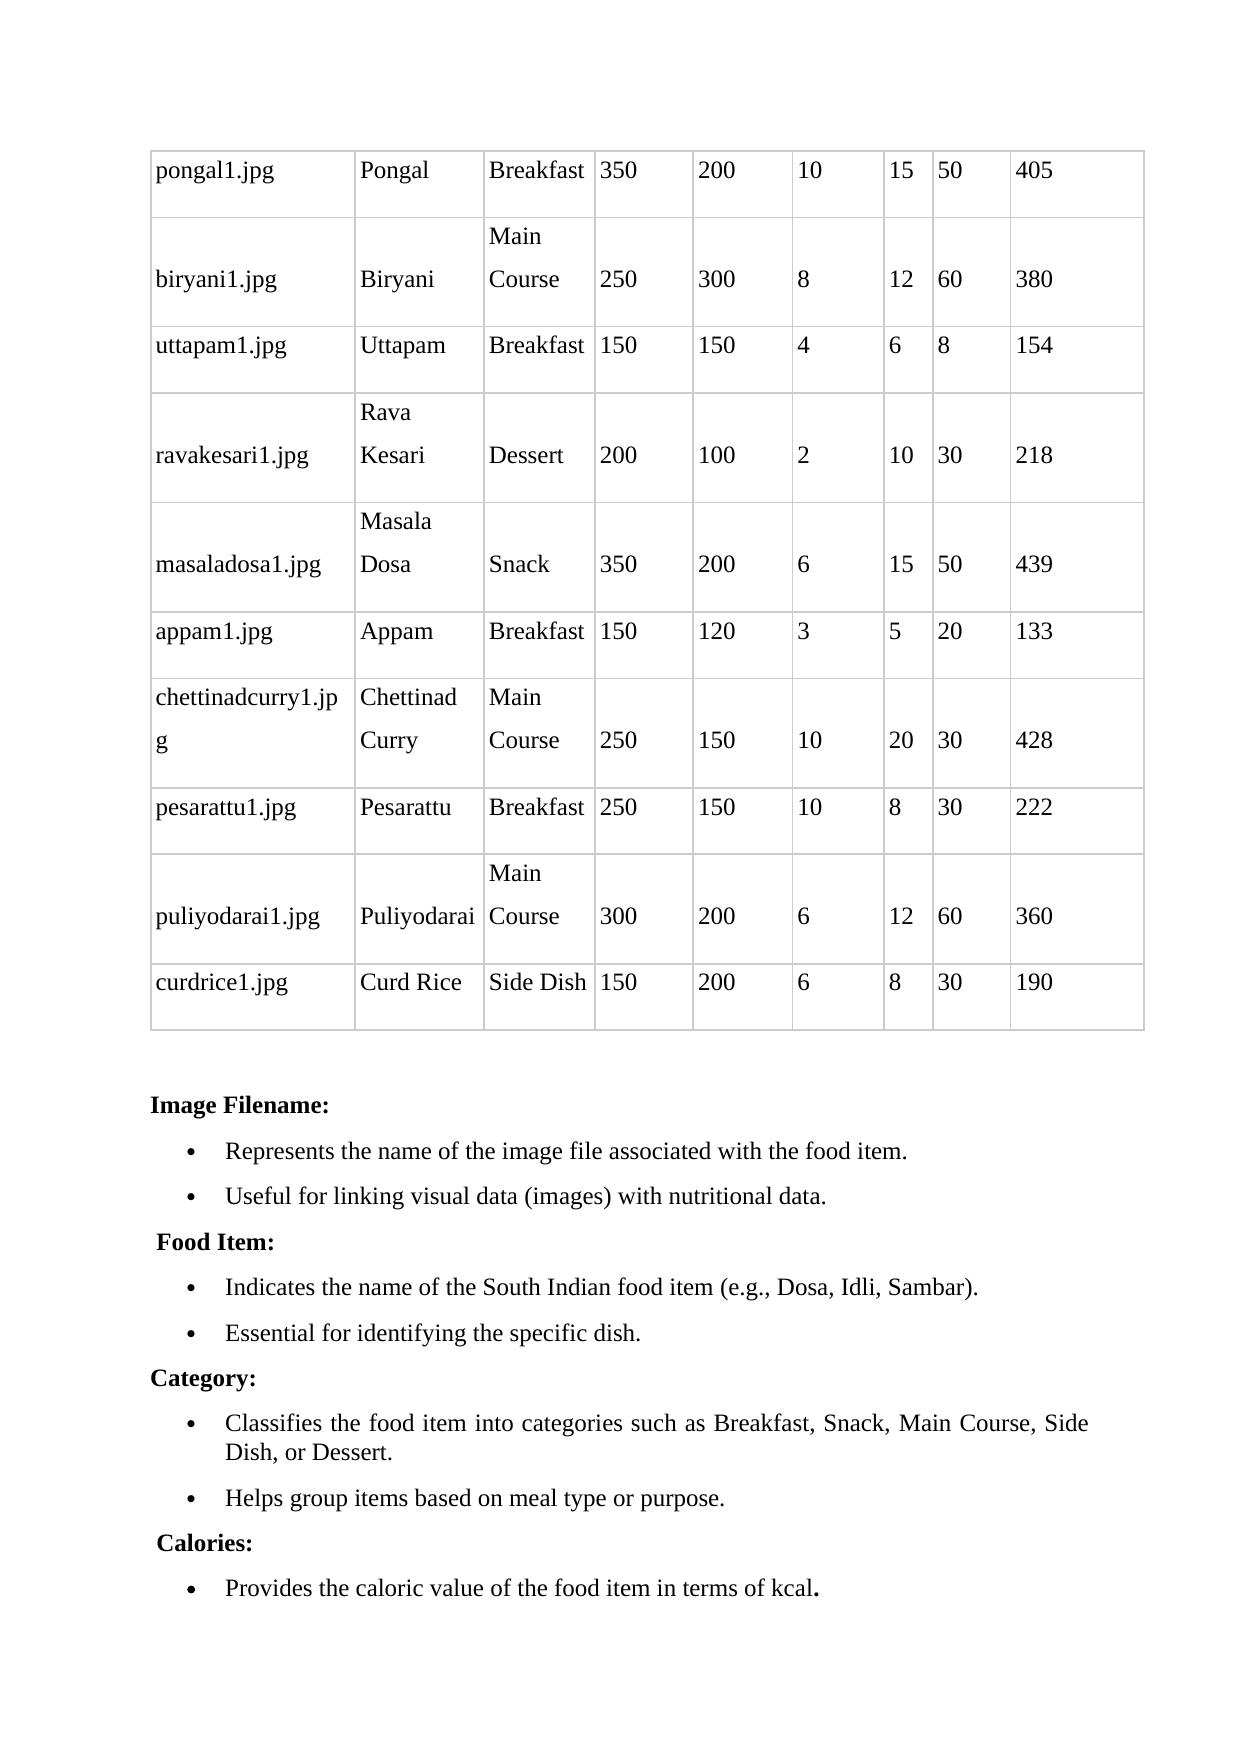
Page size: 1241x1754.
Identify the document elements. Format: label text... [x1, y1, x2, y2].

list Indicates the name of the South Indian food item (e.g., Dosa, Idli, Sambar). [187, 1272, 1090, 1301]
table_cell 150 [694, 327, 792, 392]
table_cell Main Course [485, 218, 594, 326]
table_cell Breakfast [485, 152, 594, 216]
table_cell Breakfast [485, 789, 594, 853]
table_cell Side Dish [485, 965, 594, 1029]
table_cell 30 [934, 965, 1010, 1029]
table_cell 4 [793, 327, 883, 392]
table_cell 120 [694, 613, 792, 677]
table_cell 2 [793, 394, 883, 502]
table_cell 222 [1011, 789, 1143, 853]
table_cell 10 [793, 152, 883, 216]
list Provides the caloric value of the food item in terms of kcal. [187, 1573, 1090, 1602]
table_cell Puliyodarai [356, 855, 483, 963]
table_cell 3 [793, 613, 883, 677]
table_cell 8 [793, 218, 883, 326]
table_cell 150 [596, 327, 692, 392]
table_cell 30 [934, 789, 1010, 853]
table_cell Dessert [485, 394, 594, 502]
table_cell 6 [885, 327, 932, 392]
table_cell pesarattu1.jpg [152, 789, 354, 853]
table_cell 15 [885, 152, 932, 216]
table_cell 20 [934, 613, 1010, 677]
table_cell Breakfast [485, 327, 594, 392]
table_cell 190 [1011, 965, 1143, 1029]
table_cell Snack [485, 503, 594, 611]
table_cell puliyodarai1.jpg [152, 855, 354, 963]
table_cell 100 [694, 394, 792, 502]
list Helps group items based on meal type or purpose. [187, 1483, 1090, 1511]
table_cell 350 [596, 503, 692, 611]
list Useful for linking visual data (images) with nutritional data. [187, 1181, 1090, 1210]
table_cell 60 [934, 218, 1010, 326]
text Image Filename: [150, 1091, 1090, 1119]
text Calories: [150, 1528, 1090, 1557]
table_cell Rava Kesari [356, 394, 483, 502]
table_cell Appam [356, 613, 483, 677]
table_cell chettinadcurry1.jpg [152, 679, 354, 787]
list Classifies the food item into categories such as Breakfast, Snack, Main Course, Side Dish, or Dessert. [187, 1408, 1090, 1466]
table_cell 10 [793, 679, 883, 787]
table_cell 300 [694, 218, 792, 326]
table_cell 200 [694, 152, 792, 216]
table_cell 200 [596, 394, 692, 502]
table_cell Pongal [356, 152, 483, 216]
table_cell 10 [885, 394, 932, 502]
table_cell Pesarattu [356, 789, 483, 853]
table_cell 12 [885, 855, 932, 963]
table_cell Breakfast [485, 613, 594, 677]
table_cell 428 [1011, 679, 1143, 787]
table_cell Chettinad Curry [356, 679, 483, 787]
table_cell 250 [596, 789, 692, 853]
table_cell Biryani [356, 218, 483, 326]
table_cell 20 [885, 679, 932, 787]
table_cell 439 [1011, 503, 1143, 611]
table_cell Uttapam [356, 327, 483, 392]
list Essential for identifying the specific dish. [187, 1318, 1090, 1346]
table_cell 405 [1011, 152, 1143, 216]
table_cell 12 [885, 218, 932, 326]
table_cell 360 [1011, 855, 1143, 963]
list Represents the name of the image file associated with the food item. [187, 1136, 1090, 1165]
table_cell 154 [1011, 327, 1143, 392]
table_cell 8 [885, 789, 932, 853]
table_cell 15 [885, 503, 932, 611]
table_cell 50 [934, 152, 1010, 216]
table_cell 380 [1011, 218, 1143, 326]
table_cell 10 [793, 789, 883, 853]
table_cell 200 [694, 965, 792, 1029]
table_cell 30 [934, 679, 1010, 787]
table_cell Main Course [485, 679, 594, 787]
table_cell Masala Dosa [356, 503, 483, 611]
table_cell 6 [793, 855, 883, 963]
table_cell biryani1.jpg [152, 218, 354, 326]
table_cell 200 [694, 855, 792, 963]
table_cell 30 [934, 394, 1010, 502]
table_cell 150 [596, 965, 692, 1029]
table_cell 250 [596, 679, 692, 787]
table_cell 200 [694, 503, 792, 611]
table_cell 8 [885, 965, 932, 1029]
table_cell 150 [596, 613, 692, 677]
table_cell Curd Rice [356, 965, 483, 1029]
table_cell 250 [596, 218, 692, 326]
table_cell 50 [934, 503, 1010, 611]
table_cell 8 [934, 327, 1010, 392]
table_cell Main Course [485, 855, 594, 963]
table_cell 6 [793, 503, 883, 611]
table_cell 300 [596, 855, 692, 963]
table_cell 6 [793, 965, 883, 1029]
table_cell 218 [1011, 394, 1143, 502]
table_cell uttapam1.jpg [152, 327, 354, 392]
table_cell 350 [596, 152, 692, 216]
table_cell 5 [885, 613, 932, 677]
table_cell curdrice1.jpg [152, 965, 354, 1029]
table_cell ravakesari1.jpg [152, 394, 354, 502]
table_cell appam1.jpg [152, 613, 354, 677]
table_cell 150 [694, 679, 792, 787]
table_cell 133 [1011, 613, 1143, 677]
table_cell masaladosa1.jpg [152, 503, 354, 611]
text Category: [150, 1363, 1090, 1392]
table_cell 150 [694, 789, 792, 853]
table_cell pongal1.jpg [152, 152, 354, 216]
text Food Item: [150, 1227, 1090, 1256]
table_cell 60 [934, 855, 1010, 963]
